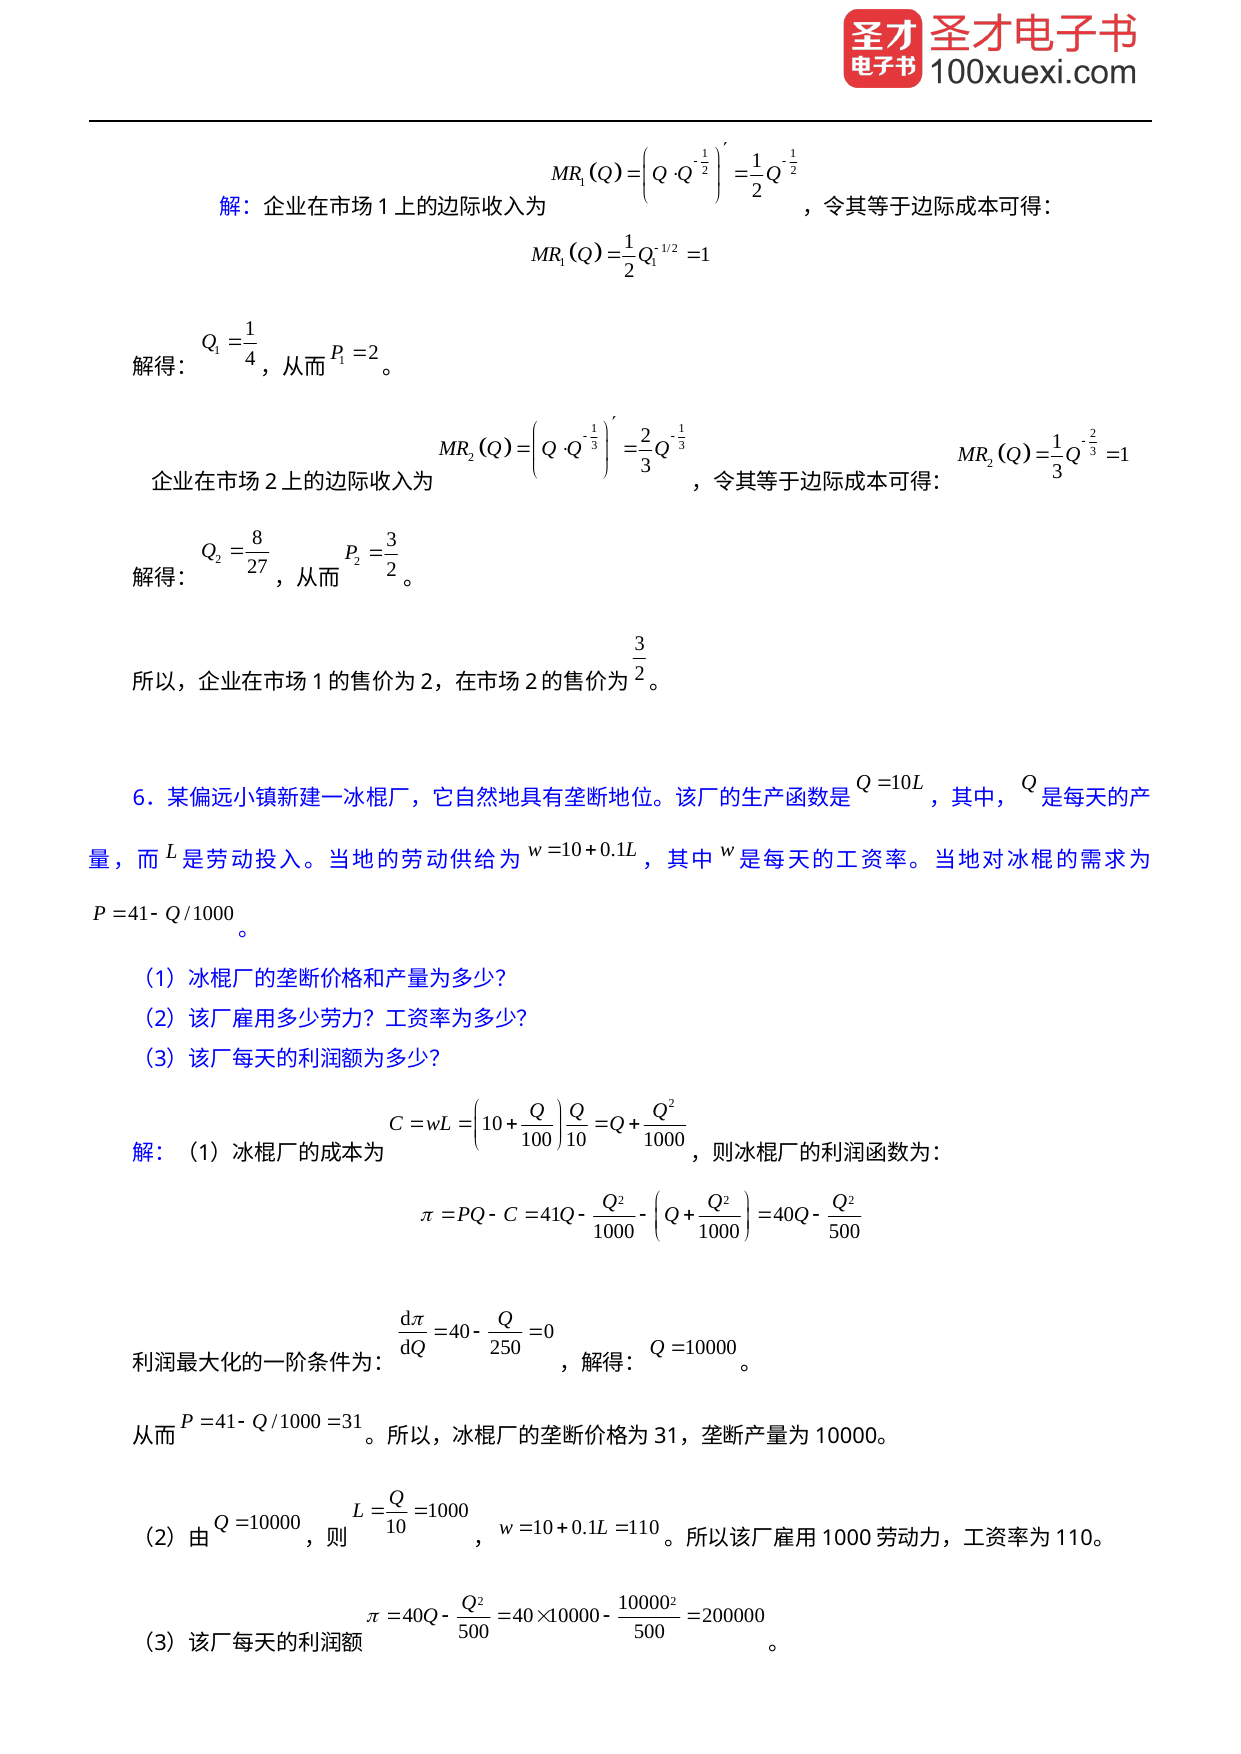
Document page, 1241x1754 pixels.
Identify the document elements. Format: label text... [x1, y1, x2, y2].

text （1）冰棍厂的垄断价格和产量为多少？ [88, 961, 1152, 993]
text （2）该厂雇用多少劳力？工资率为多少？ [88, 1001, 1152, 1033]
text 企业在市场2上的边际收入为，令其等于边际成本可得： [88, 403, 1152, 501]
picture [834, 0, 1152, 97]
text （3）该厂每天的利润额。 [88, 1573, 1152, 1671]
text 解得：，从而。 [88, 508, 1152, 606]
text （2）由，则，。所以该厂雇用1000劳动力，工资率为110。 [88, 1468, 1152, 1566]
text 6．某偏远小镇新建一冰棍厂，它自然地具有垄断地位。该厂的生产函数是，其中，是每天的产量，而是劳动投入。当地的劳动供给为，其中是每天的工资率。当地对冰棍的需求为。 [88, 758, 1152, 953]
text 解得：，从而。 [88, 298, 1152, 396]
text 从而。所以，冰棍厂的垄断价格为31，垄断产量为10000。 [88, 1396, 1152, 1461]
text 解：企业在市场1上的边际收入为，令其等于边际成本可得： [88, 128, 1152, 291]
text 所以，企业在市场1的售价为2，在市场2的售价为。 [88, 613, 1152, 711]
text （3）该厂每天的利润额为多少？ [88, 1041, 1152, 1073]
text 利润最大化的一阶条件为：，解得：。 [88, 1291, 1152, 1388]
text 解：（1）冰棍厂的成本为，则冰棍厂的利润函数为： [88, 1081, 1152, 1178]
